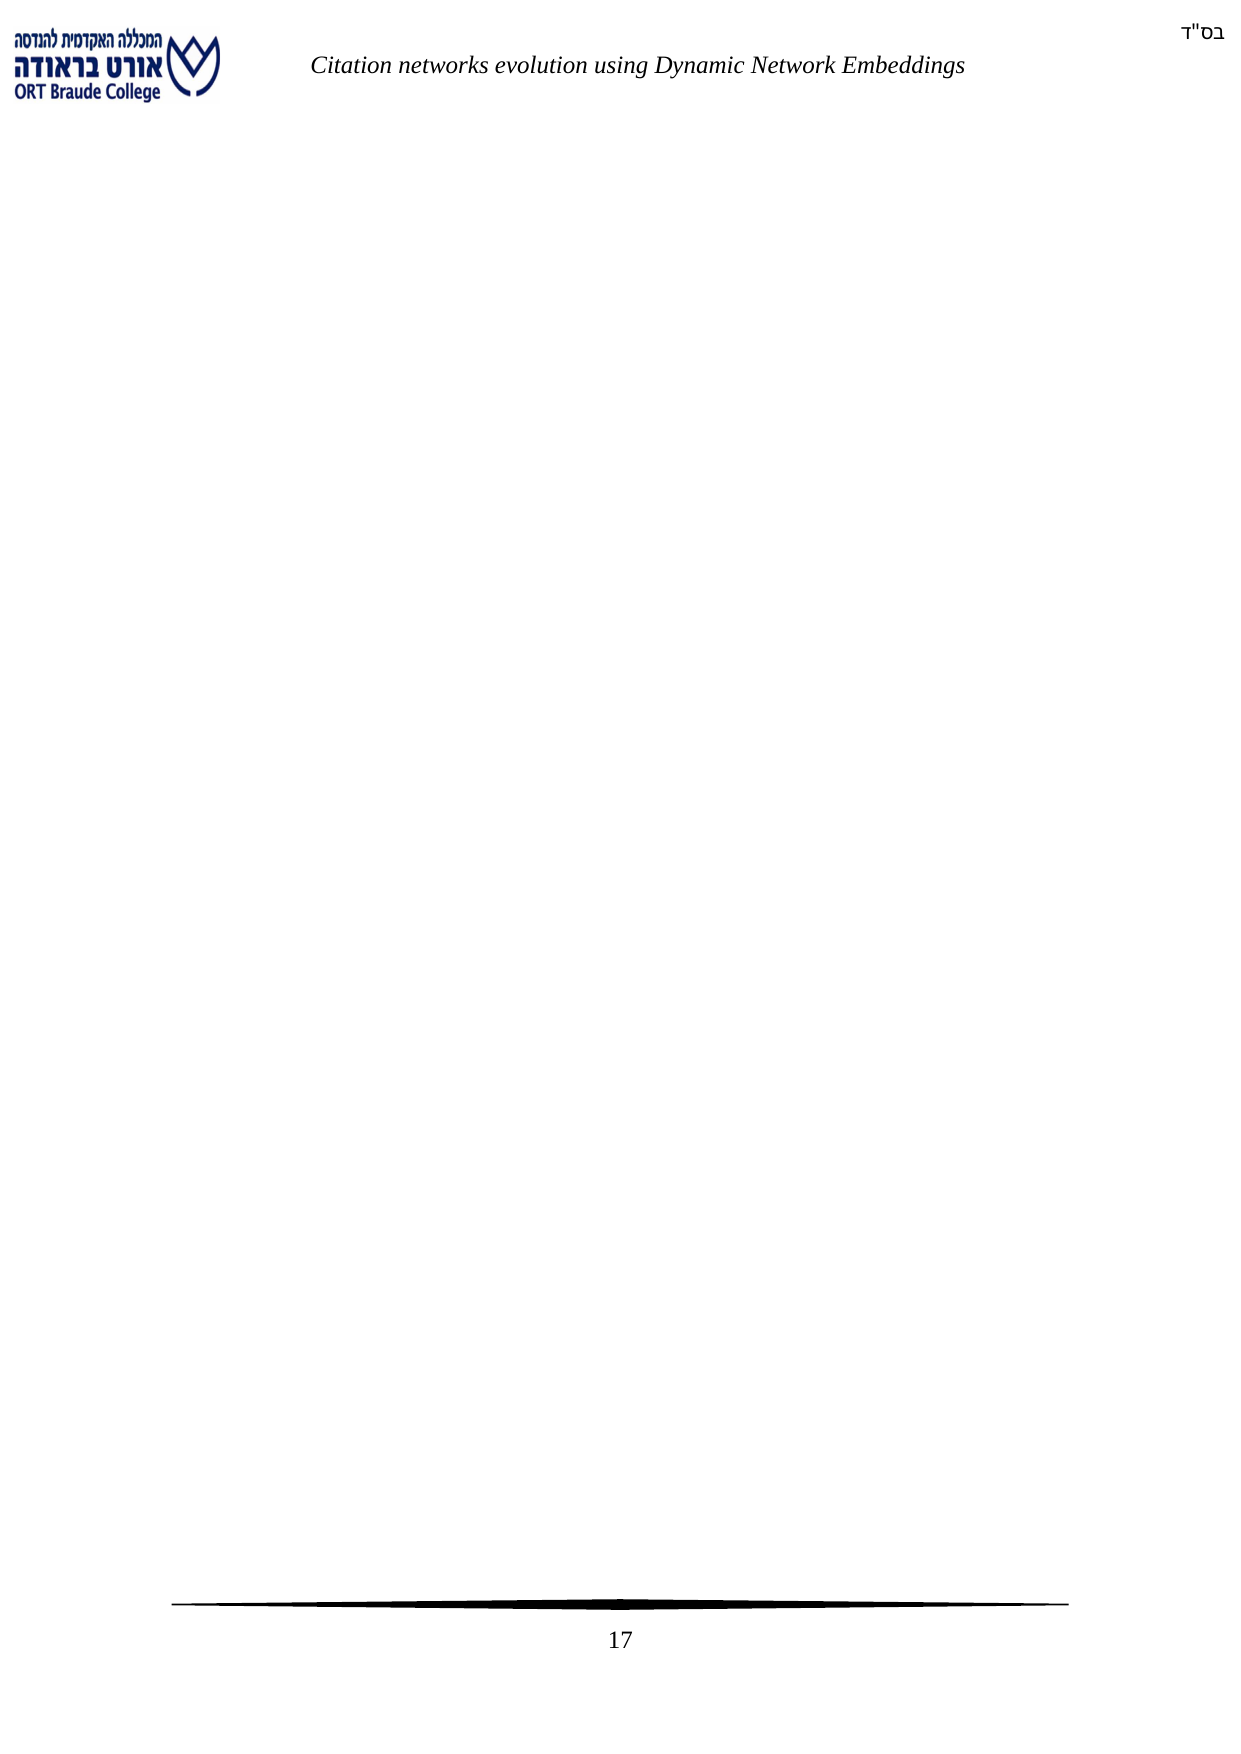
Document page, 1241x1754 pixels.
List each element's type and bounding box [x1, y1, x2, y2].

picture [12, 26, 221, 104]
